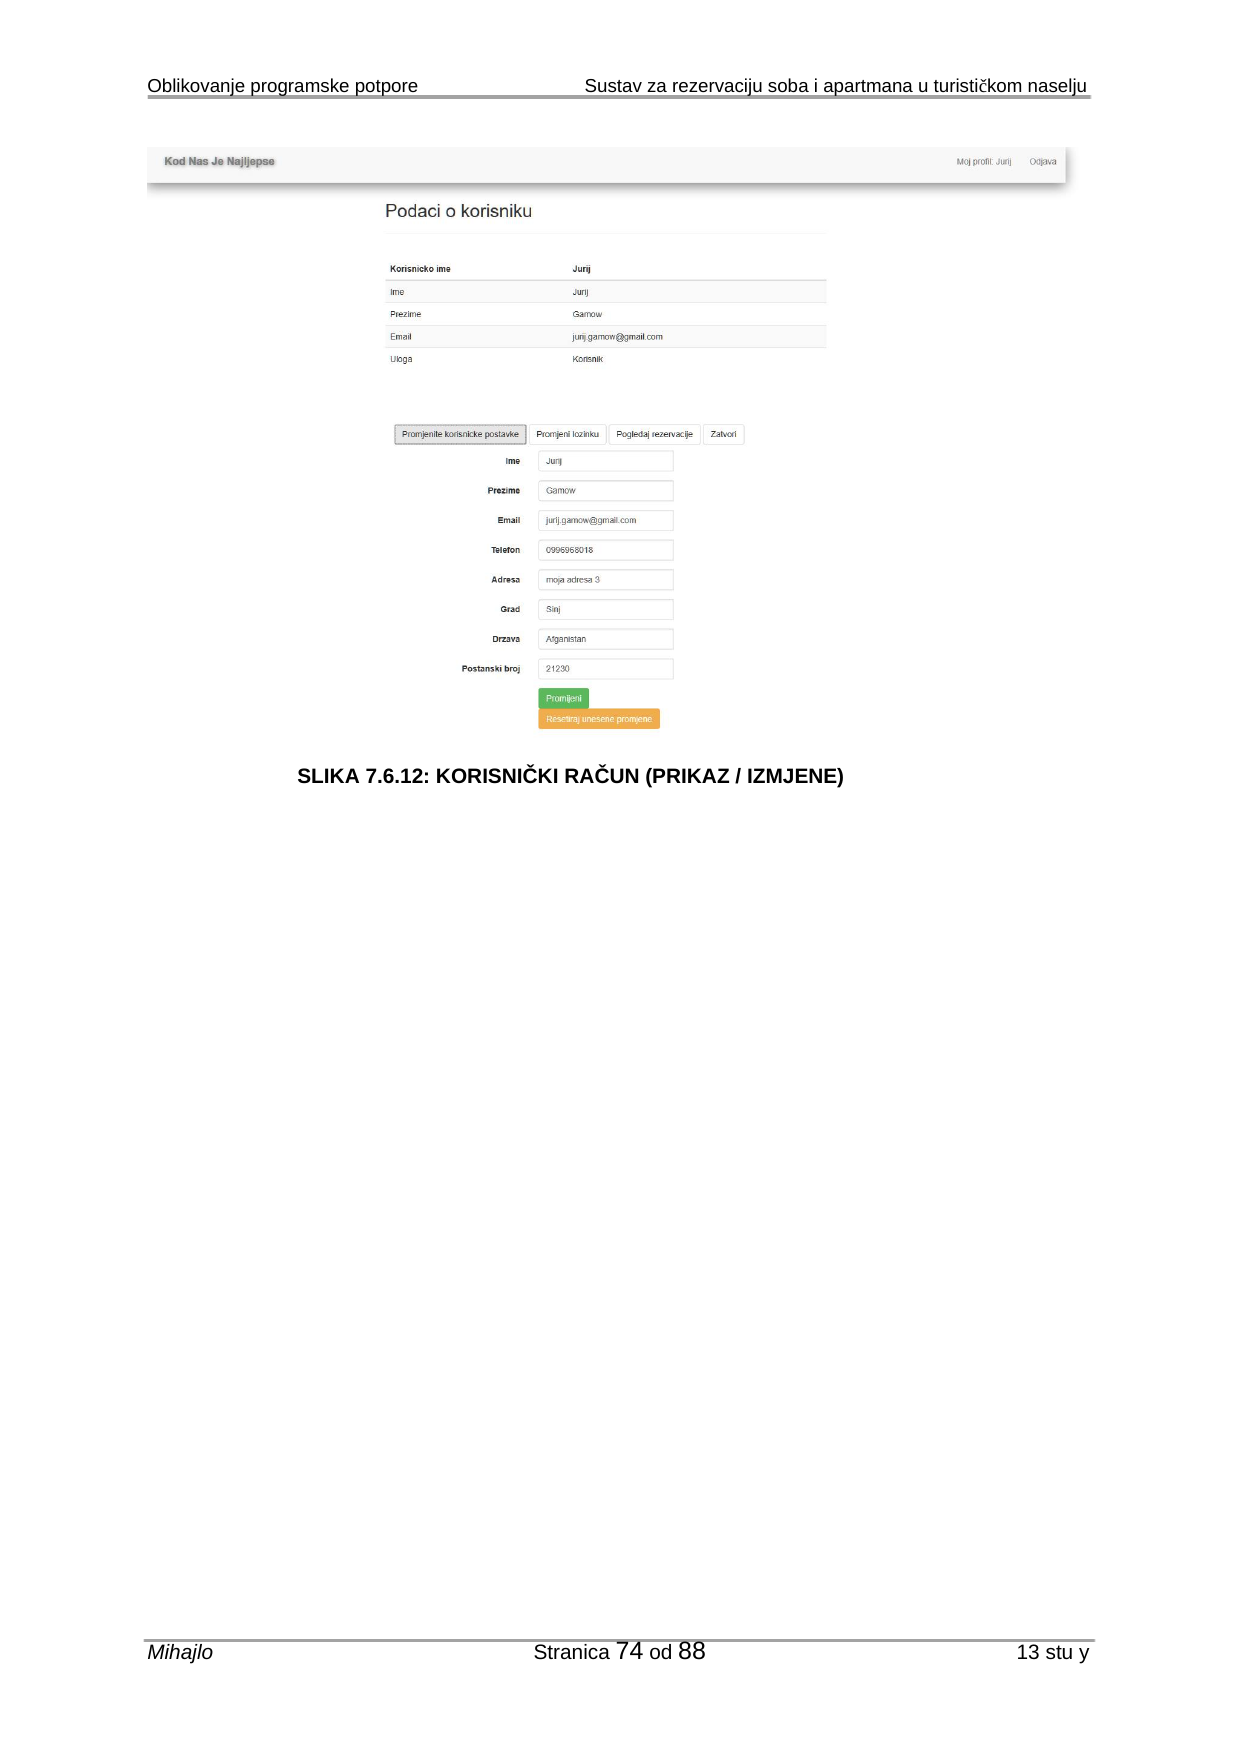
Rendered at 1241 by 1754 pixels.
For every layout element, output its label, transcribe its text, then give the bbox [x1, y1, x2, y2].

picture [147, 147, 1093, 738]
text Slika 7.6.12: Korisnički račun (prikaz / izmjene) [222, 764, 1093, 788]
picture [147, 95, 1092, 99]
